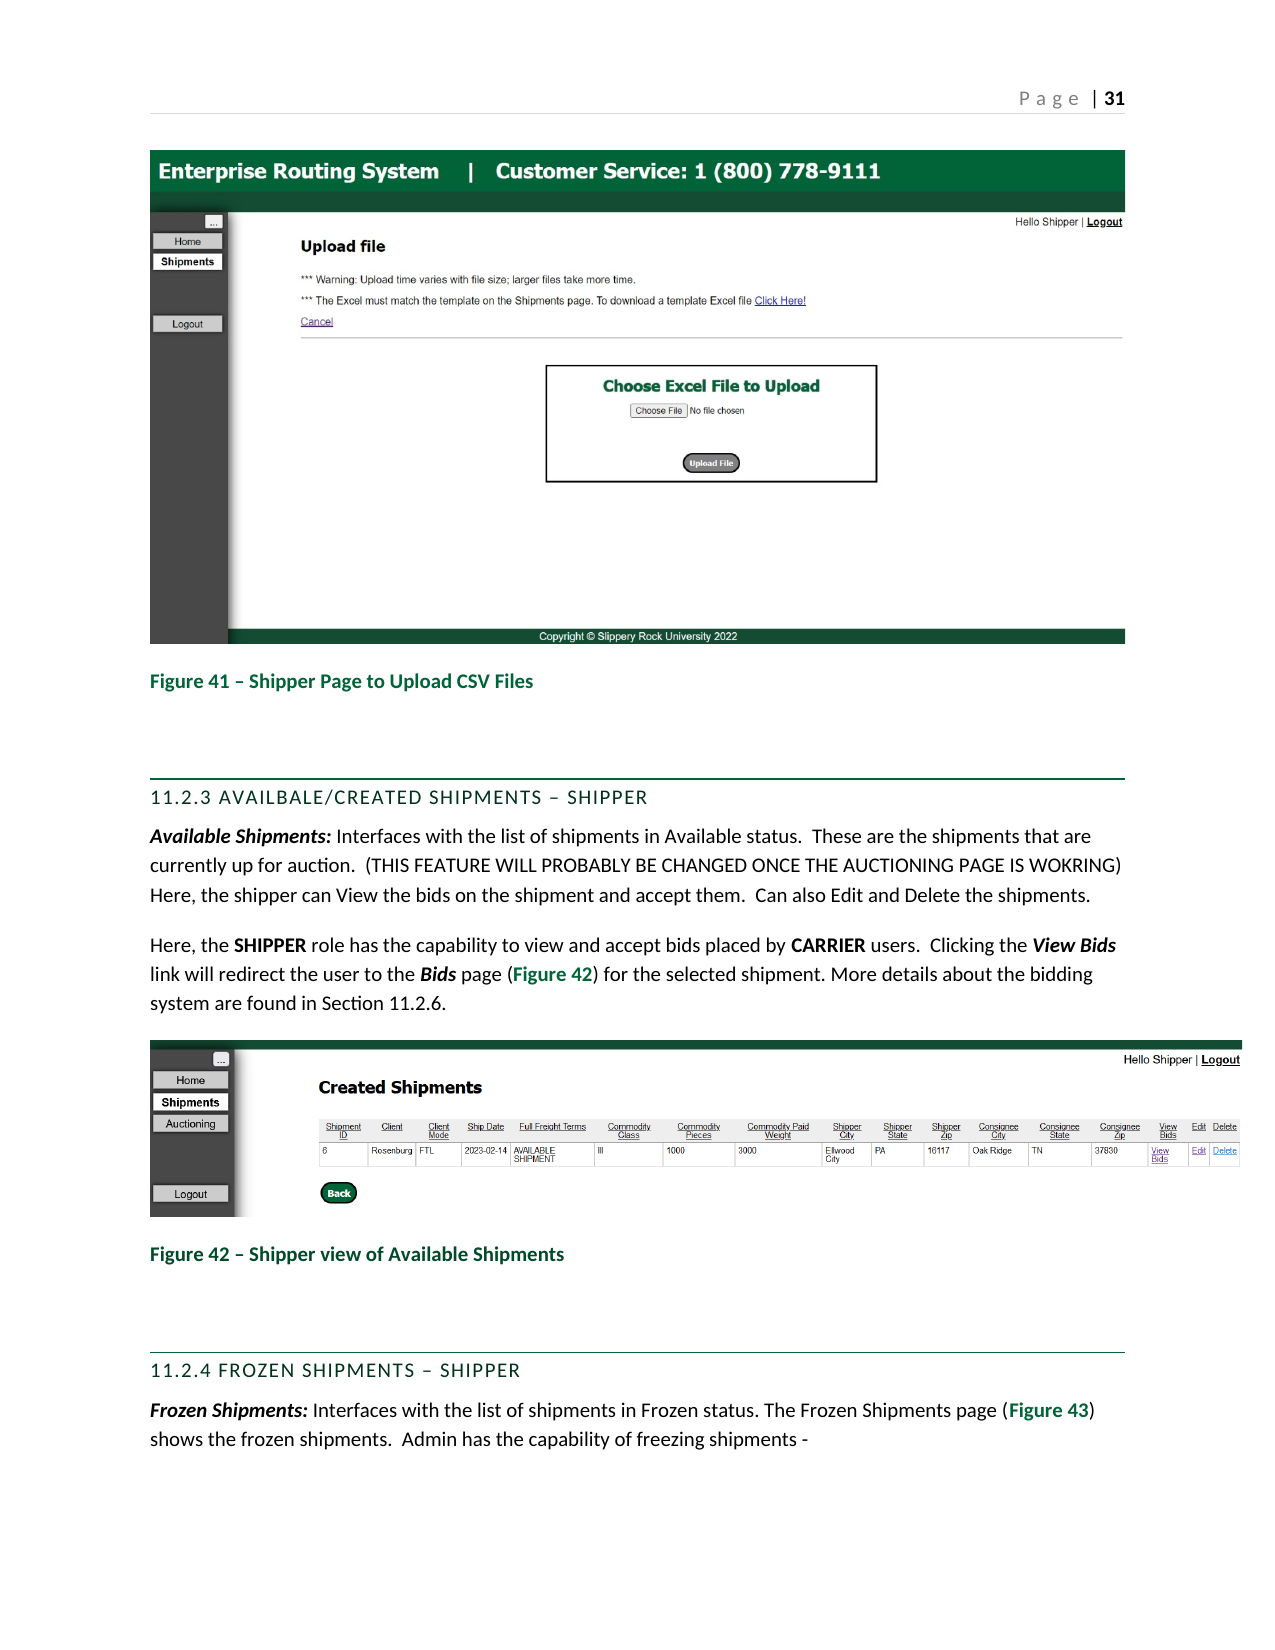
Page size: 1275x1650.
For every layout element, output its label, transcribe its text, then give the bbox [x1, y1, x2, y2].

text Figure 41 – Shipper Page to Upload CSV Files [150, 668, 1125, 693]
text Available Shipments: Interfaces with the list of shipments in Available status. These are the shipments that are currently up for auction. (THIS FEATURE WILL PROBABLY BE CHANGED ONCE THE AUCTIONING PAGE IS WOKRING) Here, the shipper can View the bids on the shipment and accept them. Can also Edit and Delete the shipments. [150, 823, 1125, 907]
picture [150, 1040, 1243, 1217]
text Frozen Shipments: Interfaces with the list of shipments in Frozen status. The Frozen Shipments page (Figure 43) shows the frozen shipments. Admin has the capability of freezing shipments - [150, 1397, 1125, 1452]
picture [150, 150, 1125, 644]
subtitle 11.2.3 Availbale/created sHIPMENTS – sHIPPER [150, 780, 1125, 809]
text Figure 42 – Shipper view of Available Shipments [150, 1241, 1125, 1267]
text Here, the SHIPPER role has the capability to view and accept bids placed by CARRIER users. Clicking the View Bids link will redirect the user to the Bids page (Figure 42) for the selected shipment. More details about the bidding system are found in Section 11.2.6. [150, 932, 1125, 1016]
subtitle 11.2.4 Frozen sHIPMENTS – SHIPPER [150, 1353, 1125, 1383]
